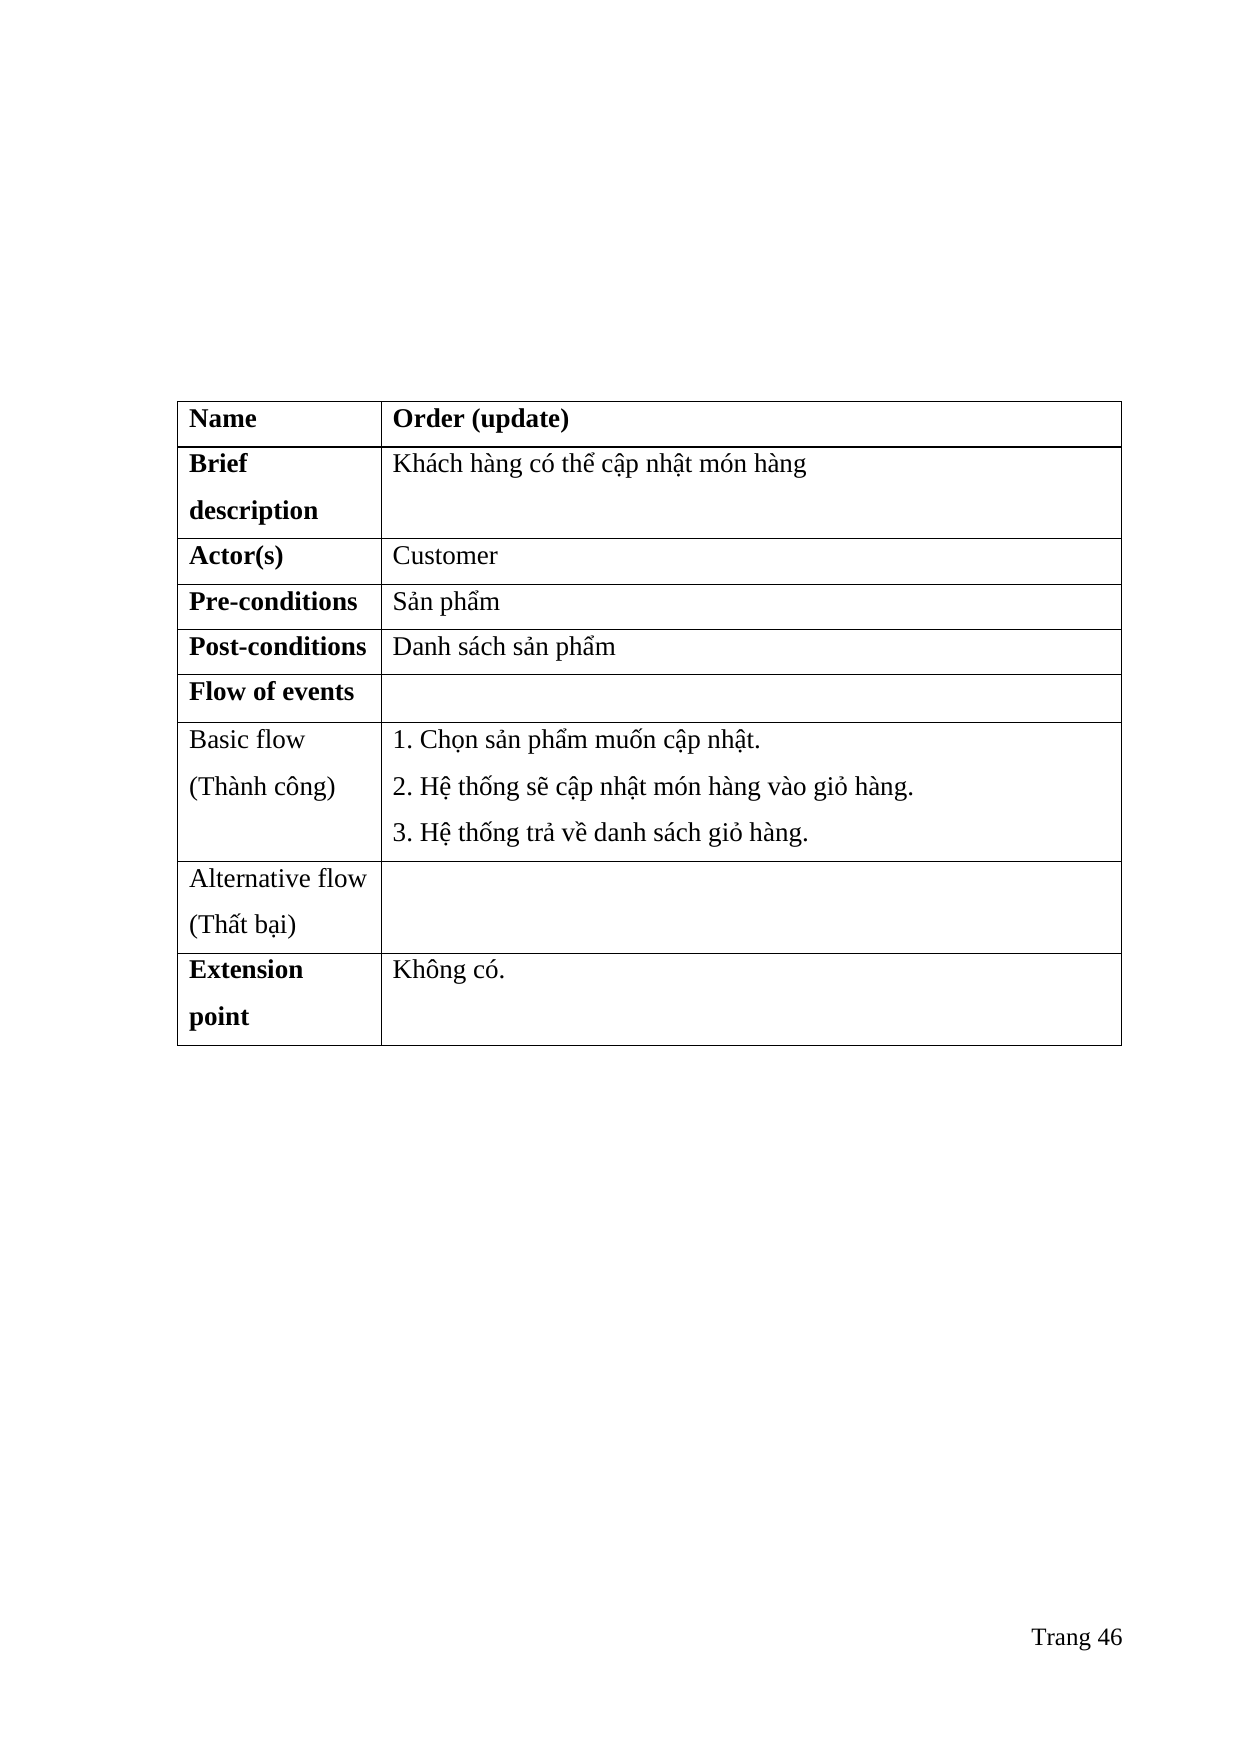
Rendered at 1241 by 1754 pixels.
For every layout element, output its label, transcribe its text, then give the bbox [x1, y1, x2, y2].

table_cell Danh sách sản phẩm [382, 630, 1121, 674]
table_cell Brief description [178, 448, 381, 538]
table_cell [382, 862, 1121, 953]
table_cell Customer [382, 539, 1121, 584]
table_cell Flow of events [178, 675, 381, 722]
table_cell 1. Chọn sản phẩm muốn cập nhật. 2. Hệ thống sẽ cập nhật món hàng vào giỏ hàng. 3. Hệ thống trả về danh sách giỏ hàng. [382, 723, 1121, 861]
table_cell Pre-conditions [178, 585, 381, 629]
table_cell [382, 675, 1121, 722]
table_header Name [178, 402, 381, 446]
table_cell Actor(s) [178, 539, 381, 584]
table_cell Alternative flow (Thất bại) [178, 862, 381, 953]
table_cell Post-conditions [178, 630, 381, 674]
table_cell Extension point [178, 954, 381, 1044]
table_header Order (update) [382, 402, 1121, 446]
table_cell Basic flow (Thành công) [178, 723, 381, 861]
table_cell Khách hàng có thể cập nhật món hàng [382, 448, 1121, 538]
table_cell Không có. [382, 954, 1121, 1044]
table_cell Sản phẩm [382, 585, 1121, 629]
